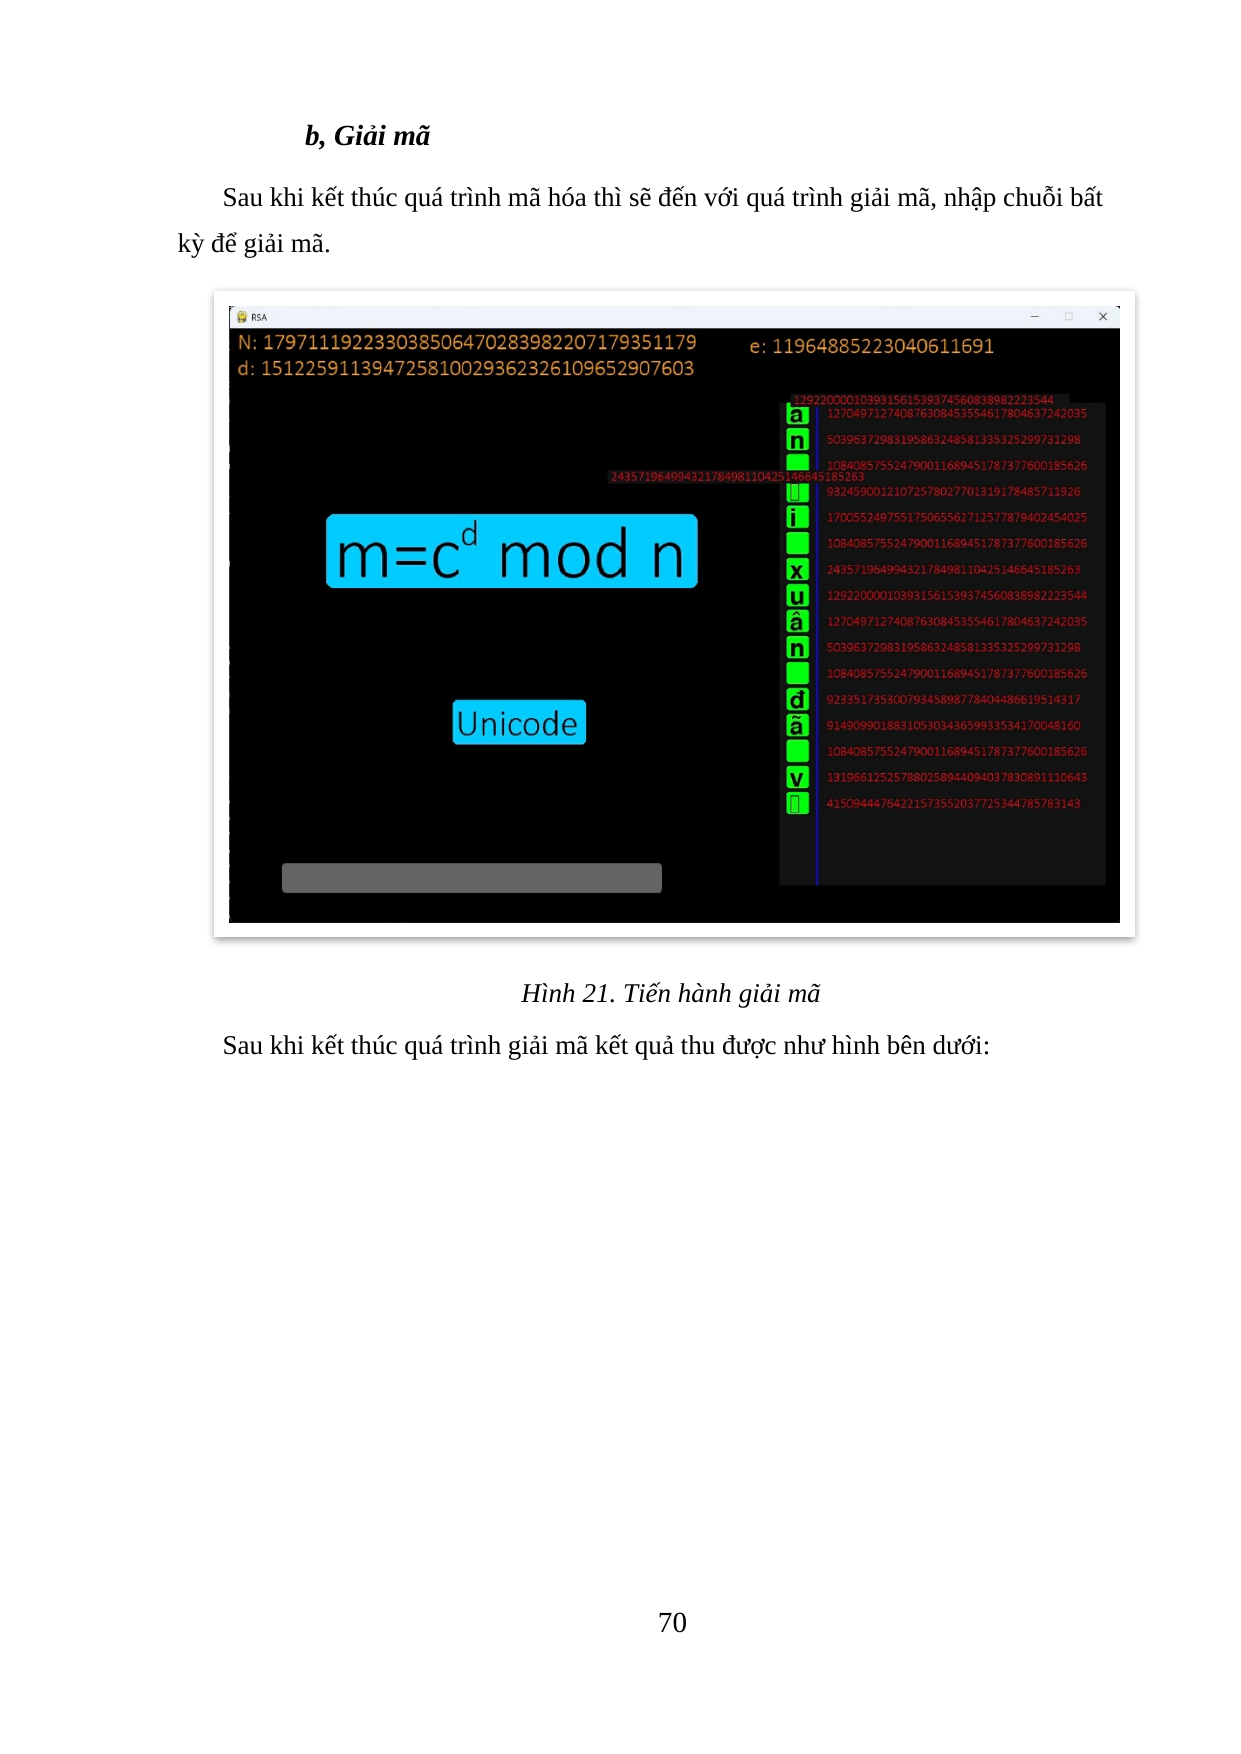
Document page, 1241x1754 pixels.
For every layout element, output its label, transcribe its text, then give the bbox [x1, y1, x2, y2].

text Hình 21. Tiến hành giải mã [177, 977, 1122, 1008]
subtitle Giải mã [260, 118, 1122, 152]
text Sau khi kết thúc quá trình giải mã kết quả thu được như hình bên dưới: [177, 1029, 1122, 1061]
text Sau khi kết thúc quá trình mã hóa thì sẽ đến với quá trình giải mã, nhập chuỗi bất kỳ để giải mã. [177, 181, 1122, 259]
picture [229, 306, 1120, 923]
